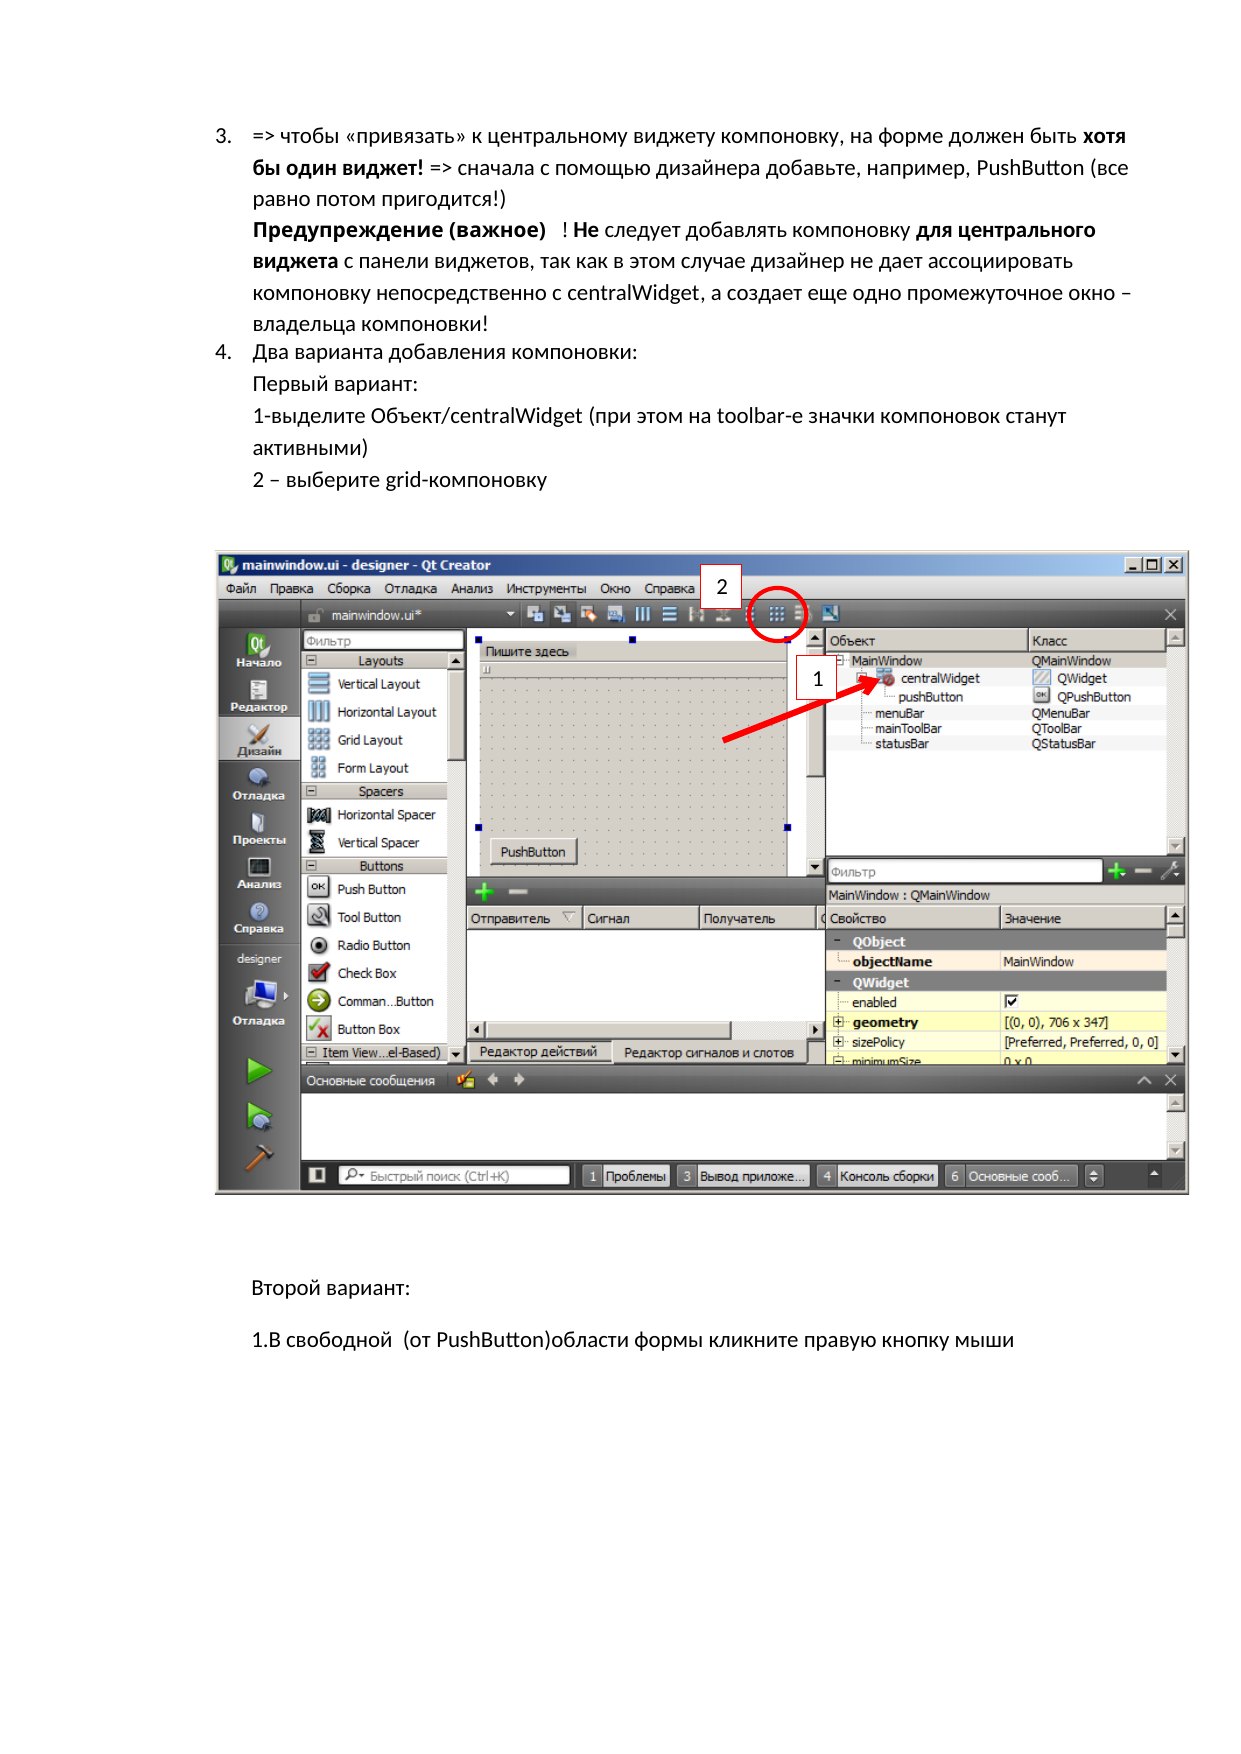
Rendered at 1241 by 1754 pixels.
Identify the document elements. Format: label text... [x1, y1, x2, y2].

list Два варианта добавления компоновки: Первый вариант: 1-выделите Объект/centralWidget (при этом на toolbar-е значки компоновок станут активными) 2 – выберите grid-компоновку [215, 337, 1152, 526]
text 1.В свободной (от PushButton)области формы кликните правую кнопку мыши [251, 1326, 1152, 1354]
text Второй вариант: [251, 1273, 1152, 1301]
picture [214, 550, 1190, 1195]
list => чтобы «привязать» к центральному виджету компоновку, на форме должен быть хотя бы один виджет! => сначала с помощью дизайнера добавьте, например, PushButton (все равно потом пригодится!) Предупреждение (важное) ! Не следует добавлять компоновку для центрального виджета с панели виджетов, так как в этом случае дизайнер не дает ассоциировать компоновку непосредственно с centralWidget, а создает еще одно промежуточное окно – владельца компоновки! [215, 118, 1152, 337]
